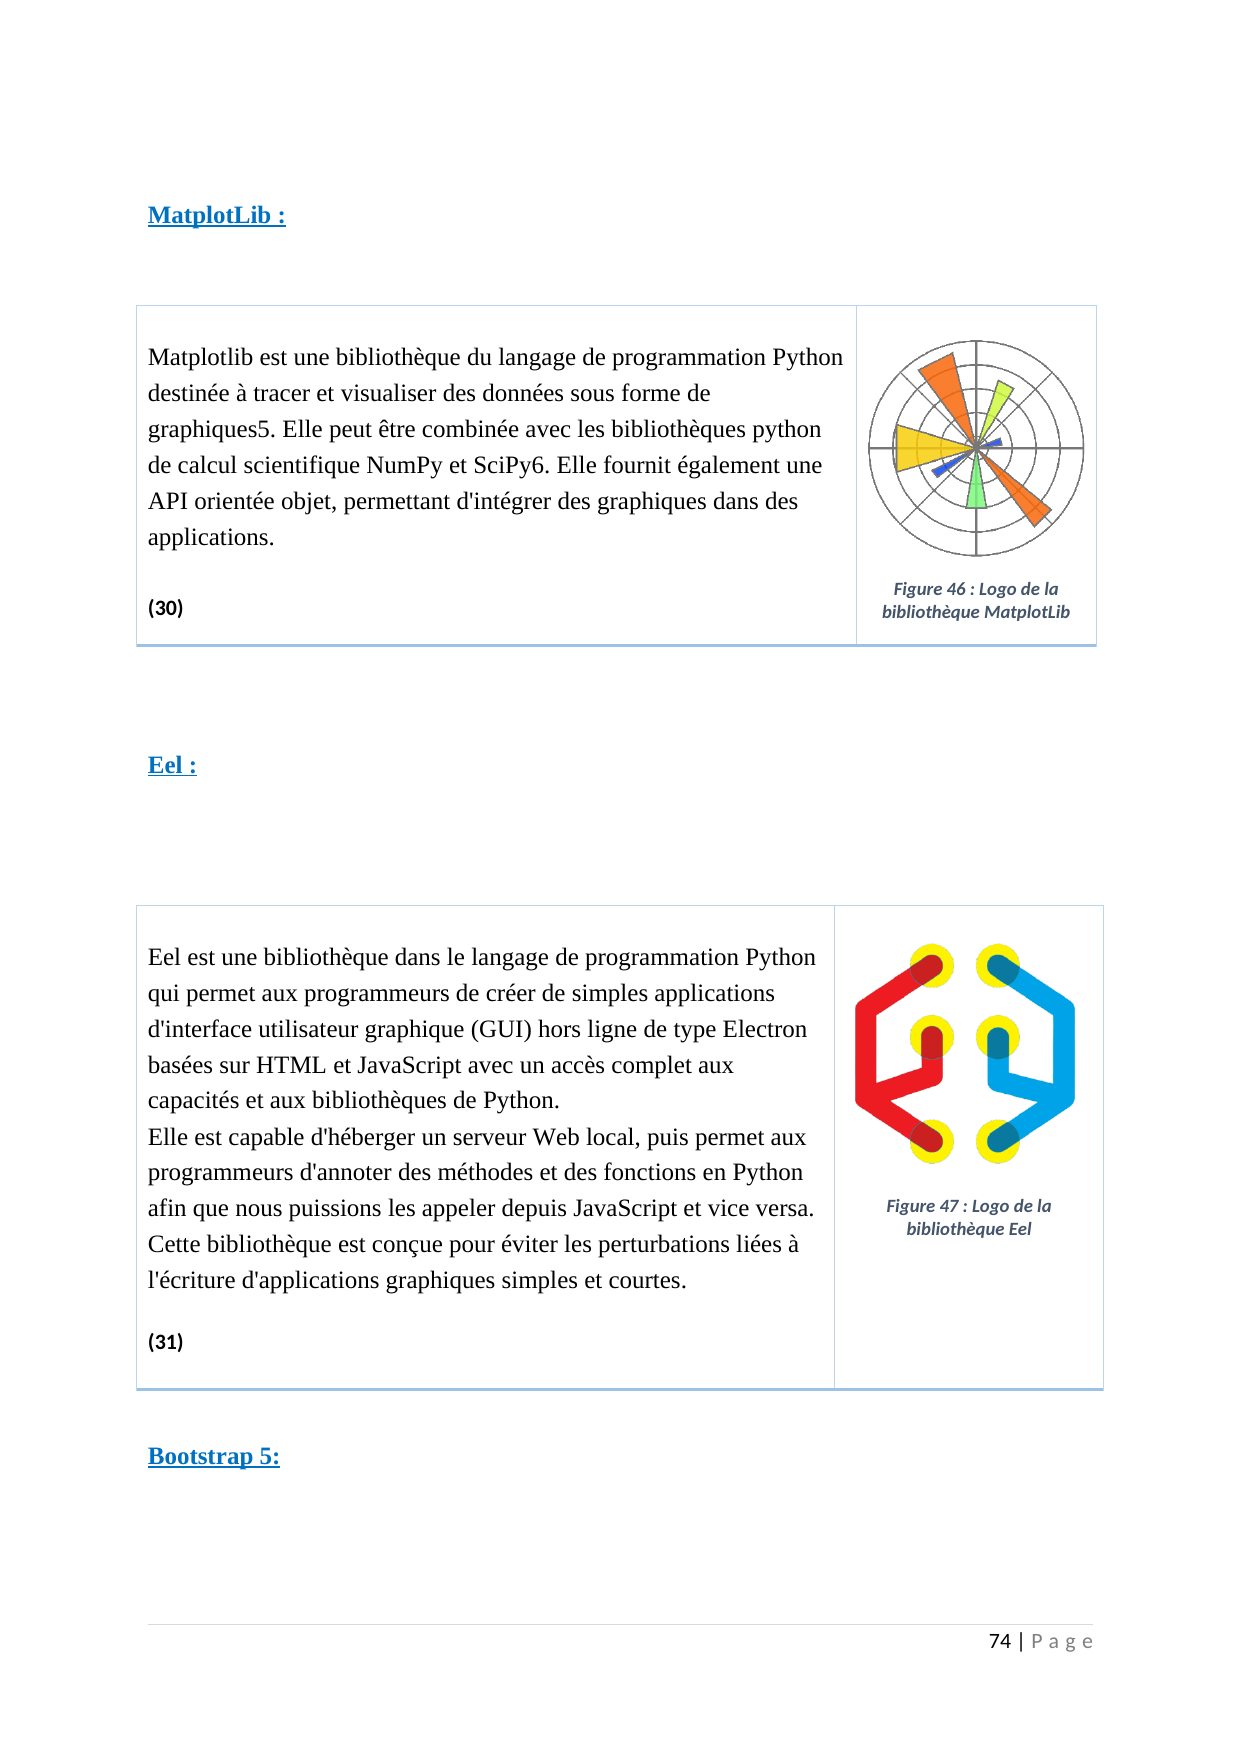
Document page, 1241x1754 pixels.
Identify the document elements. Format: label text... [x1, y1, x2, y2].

picture [845, 939, 1093, 1173]
table_header Matplotlib est une bibliothèque du langage de programmation Python destinée à tracer et visualiser des données sous forme de graphiques5. Elle peut être combinée avec les bibliothèques python de calcul scientifique NumPy et SciPy6. Elle fournit également une API orientée objet, permettant d'intégrer des graphiques dans des applications. [137, 306, 856, 644]
text Eel : [148, 750, 1093, 778]
table_header Eel est une bibliothèque dans le langage de programmation Python qui permet aux programmeurs de créer de simples applications d'interface utilisateur graphique (GUI) hors ligne de type Electron basées sur HTML et JavaScript avec un accès complet aux capacités et aux bibliothèques de Python. Elle est capable d'héberger un serveur Web local, puis permet aux programmeurs d'annoter des méthodes et des fonctions en Python afin que nous puissions les appeler depuis JavaScript et vice versa. Cette bibliothèque est conçue pour éviter les perturbations liées à l'écriture d'applications graphiques simples et courtes. [137, 906, 834, 1388]
text MatplotLib : [148, 200, 1093, 229]
picture [867, 339, 1085, 557]
text Bootstrap 5: [148, 1441, 1093, 1470]
